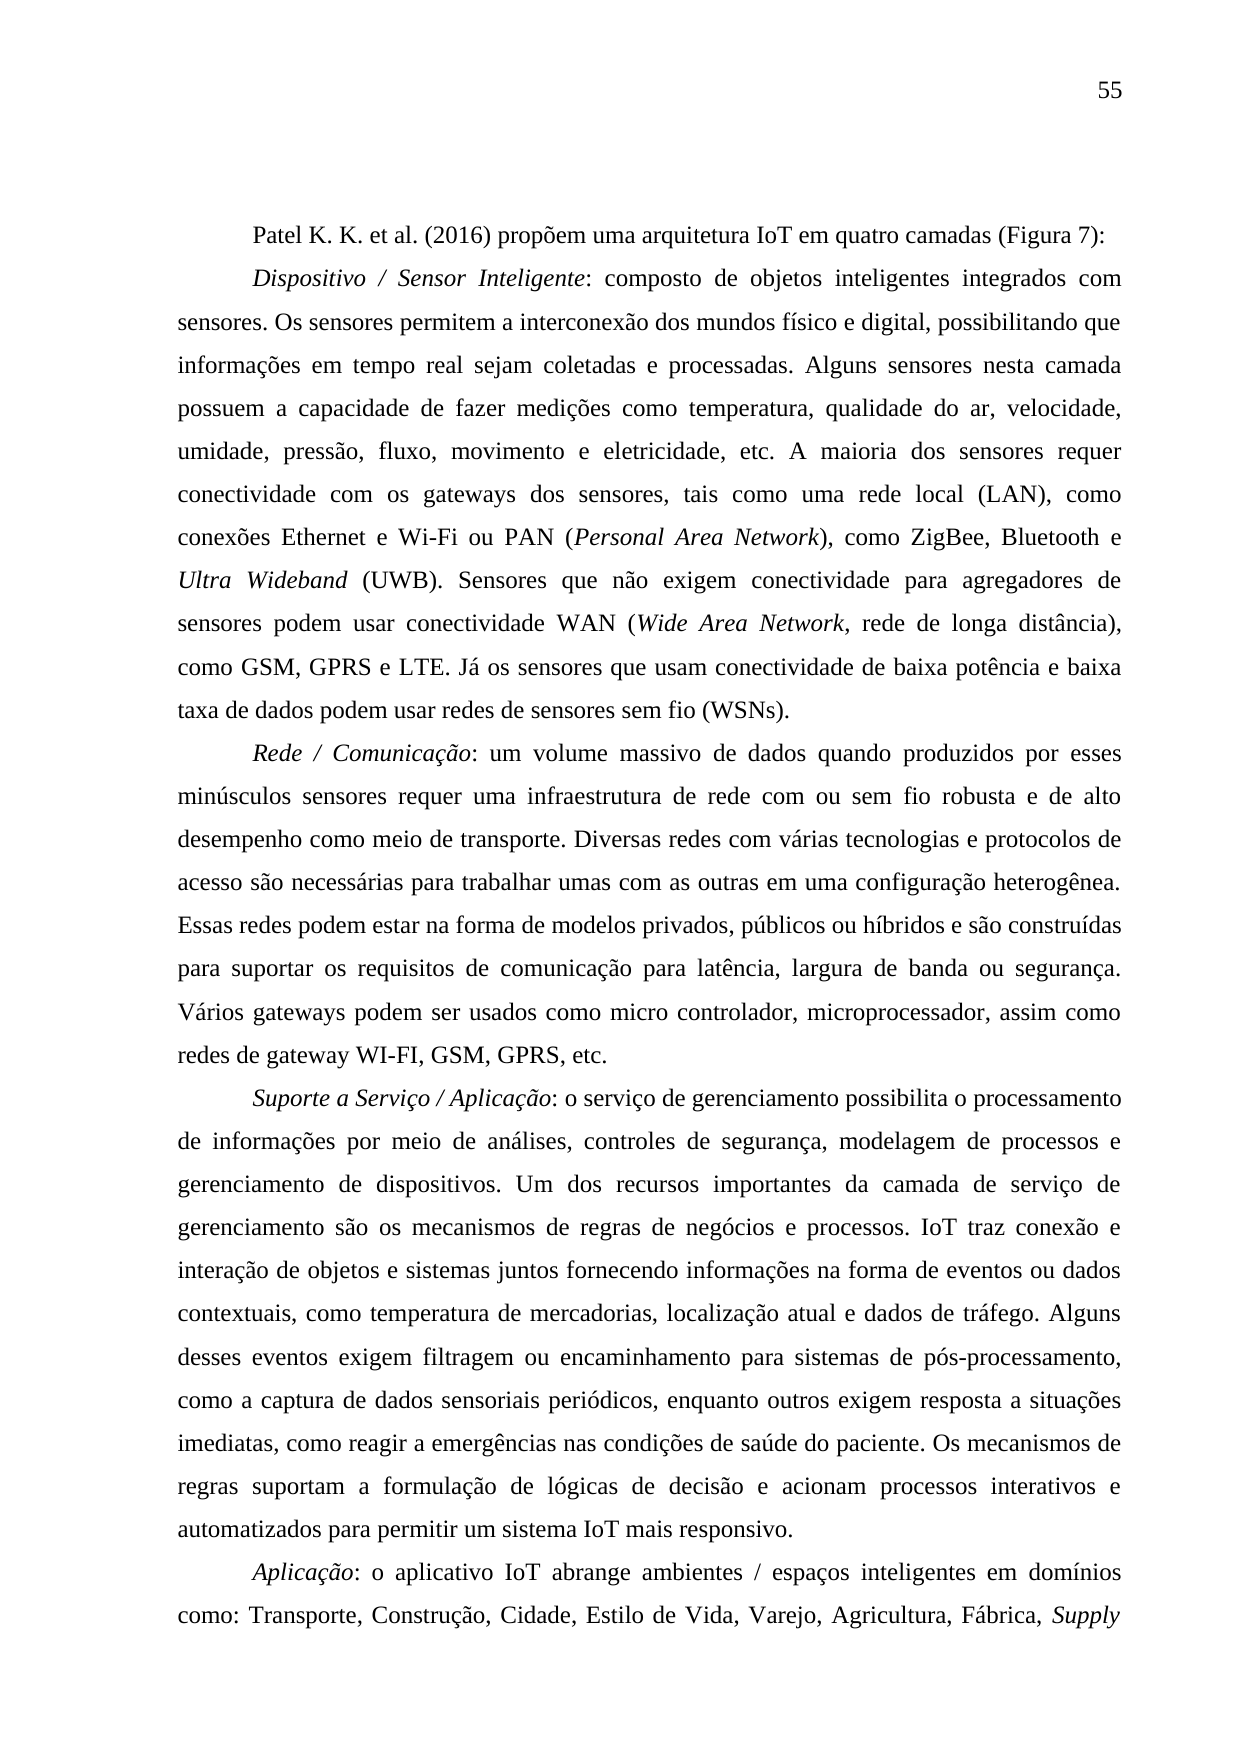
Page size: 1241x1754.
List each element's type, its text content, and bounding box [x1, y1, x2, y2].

text Rede / Comunicação: um volume massivo de dados quando produzidos por esses minúsculos sensores requer uma infraestrutura de rede com ou sem fio robusta e de alto desempenho como meio de transporte. Diversas redes com várias tecnologias e protocolos de acesso são necessárias para trabalhar umas com as outras em uma configuração heterogênea. Essas redes podem estar na forma de modelos privados, públicos ou híbridos e são construídas para suportar os requisitos de comunicação para latência, largura de banda ou segurança. Vários gateways podem ser usados como micro controlador, microprocessador, assim como redes de gateway WI-FI, GSM, GPRS, etc. [177, 738, 1122, 1068]
text Patel K. K. et al. propõem uma arquitetura IoT em quatro camadas (Figura 7): [177, 220, 1122, 249]
text Suporte a Serviço / Aplicação: o serviço de gerenciamento possibilita o processamento de informações por meio de análises, controles de segurança, modelagem de processos e gerenciamento de dispositivos. Um dos recursos importantes da camada de serviço de gerenciamento são os mecanismos de regras de negócios e processos. IoT traz conexão e interação de objetos e sistemas juntos fornecendo informações na forma de eventos ou dados contextuais, como temperatura de mercadorias, localização atual e dados de tráfego. Alguns desses eventos exigem filtragem ou encaminhamento para sistemas de pós-processamento, como a captura de dados sensoriais periódicos, enquanto outros exigem resposta a situações imediatas, como reagir a emergências nas condições de saúde do paciente. Os mecanismos de regras suportam a formulação de lógicas de decisão e acionam processos interativos e automatizados para permitir um sistema IoT mais responsivo. [177, 1083, 1122, 1543]
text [177, 1557, 1122, 1629]
text Dispositivo / Sensor Inteligente: composto de objetos inteligentes integrados com sensores. Os sensores permitem a interconexão dos mundos físico e digital, possibilitando que informações em tempo real sejam coletadas e processadas. Alguns sensores nesta camada possuem a capacidade de fazer medições como temperatura, qualidade do ar, velocidade, umidade, pressão, fluxo, movimento e eletricidade, etc. A maioria dos sensores requer conectividade com os gateways dos sensores, tais como uma rede local (LAN), como conexões Ethernet e Wi-Fi ou PAN (Personal Area Network), como ZigBee, Bluetooth e Ultra Wideband (UWB). Sensores que não exigem conectividade para agregadores de sensores podem usar conectividade WAN (Wide Area Network, rede de longa distância), como GSM, GPRS e LTE. Já os sensores que usam conectividade de baixa potência e baixa taxa de dados podem usar redes de sensores sem fio (WSNs). [177, 263, 1122, 723]
